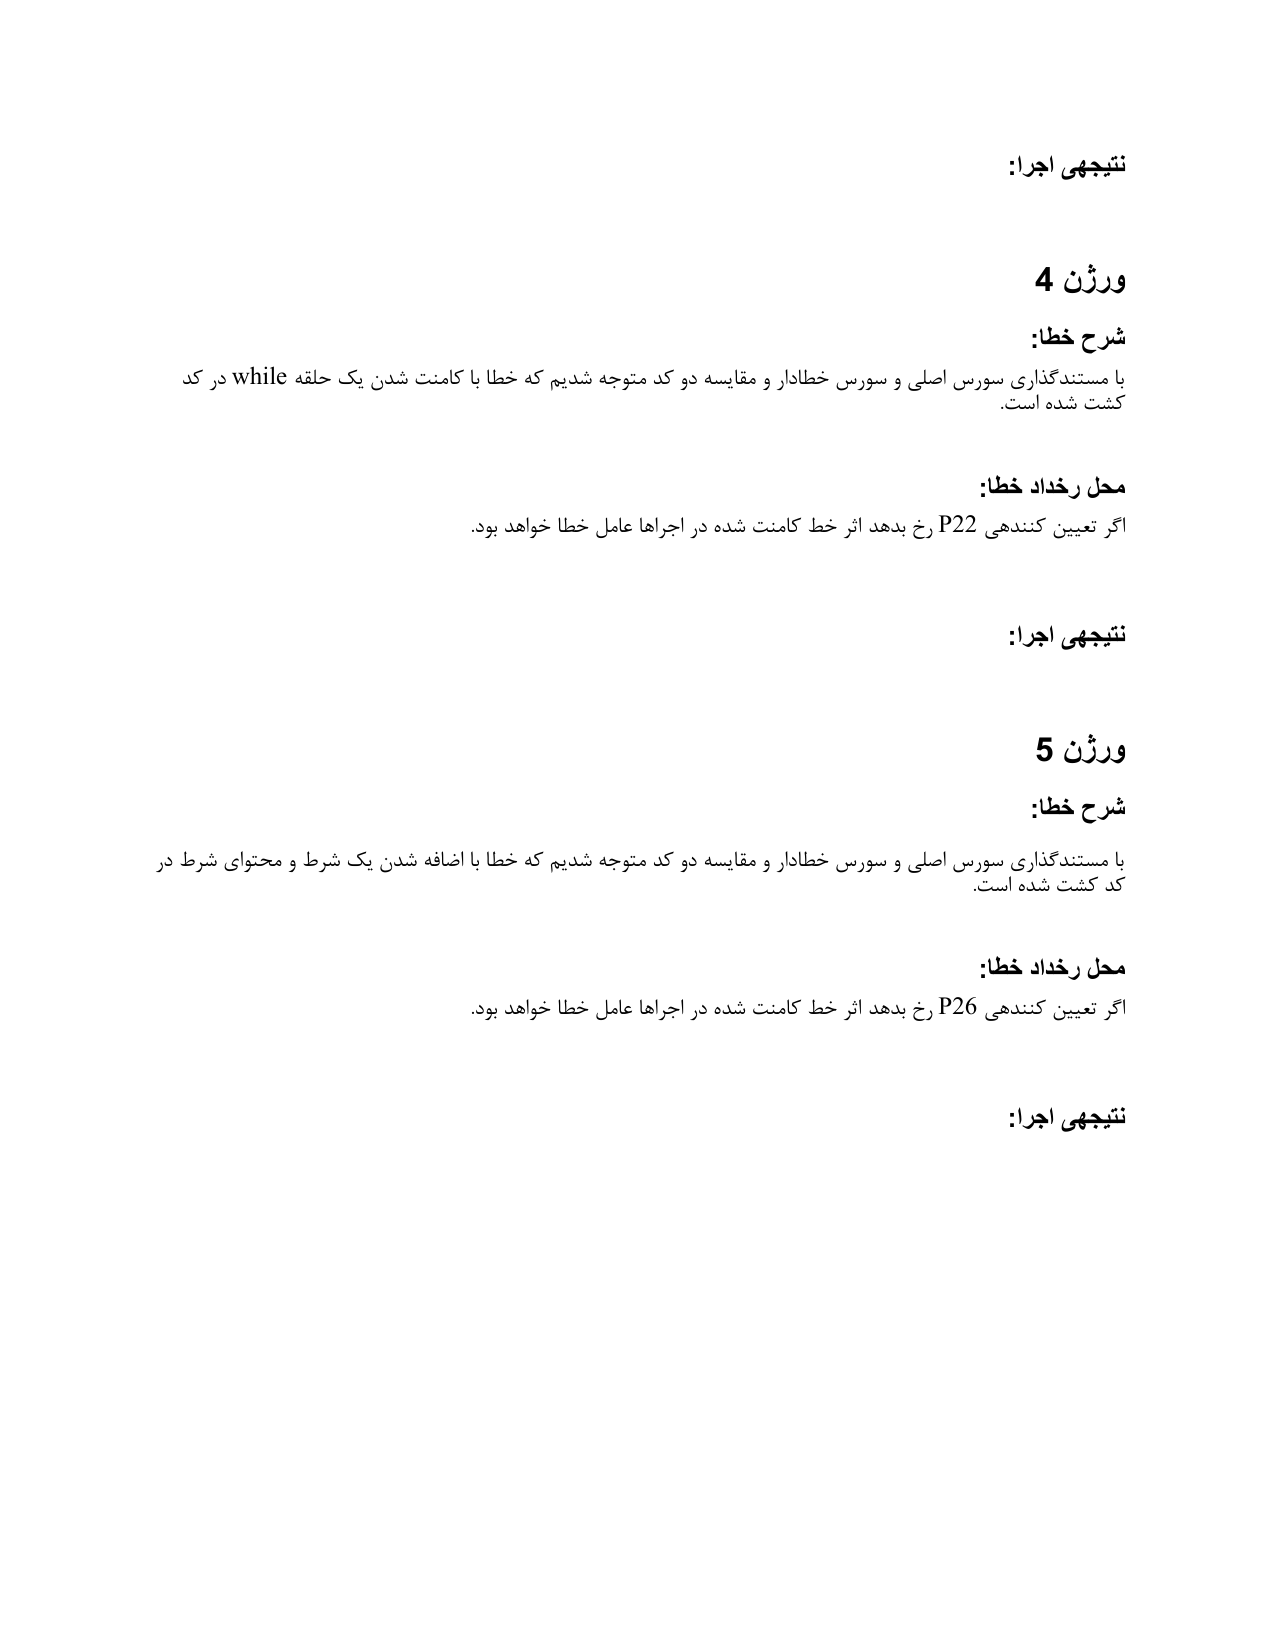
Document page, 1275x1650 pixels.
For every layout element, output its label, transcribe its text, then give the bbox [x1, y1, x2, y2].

subtitle ورژن 5 [150, 730, 1125, 768]
text نتیجهی اجرا: [150, 620, 1125, 651]
subtitle شرح خطا: [150, 793, 1125, 824]
subtitle شرح خطا: [150, 323, 1125, 355]
subtitle با مستندگذاری سورس اصلی و سورس خطادار و مقایسه دو کد متوجه شدیم که خطا با اضافه شدن یک شرط و محتوای شرط در کد کشت شده است. [150, 849, 1125, 899]
subtitle ورژن 4 [150, 260, 1125, 298]
text با مستندگذاری سورس اصلی و سورس خطادار و مقایسه دو کد متوجه شدیم که خطا با کامنت شدن یک حلقه while در کد کشت شده است. [150, 361, 1125, 418]
subtitle محل رخداد خطا: [150, 443, 1125, 503]
text نتیجهی اجرا: [150, 150, 1125, 181]
text اگر تعیین کنندهی P22 رخ بدهد اثر خط کامنت شده در اجراها عامل خطا خواهد بود. [150, 509, 1125, 541]
text اگر تعیین کنندهی P26 رخ بدهد اثر خط کامنت شده در اجراها عامل خطا خواهد بود. [150, 991, 1125, 1023]
text نتیجهی اجرا: [150, 1102, 1125, 1133]
subtitle محل رخداد خطا: [150, 924, 1125, 984]
